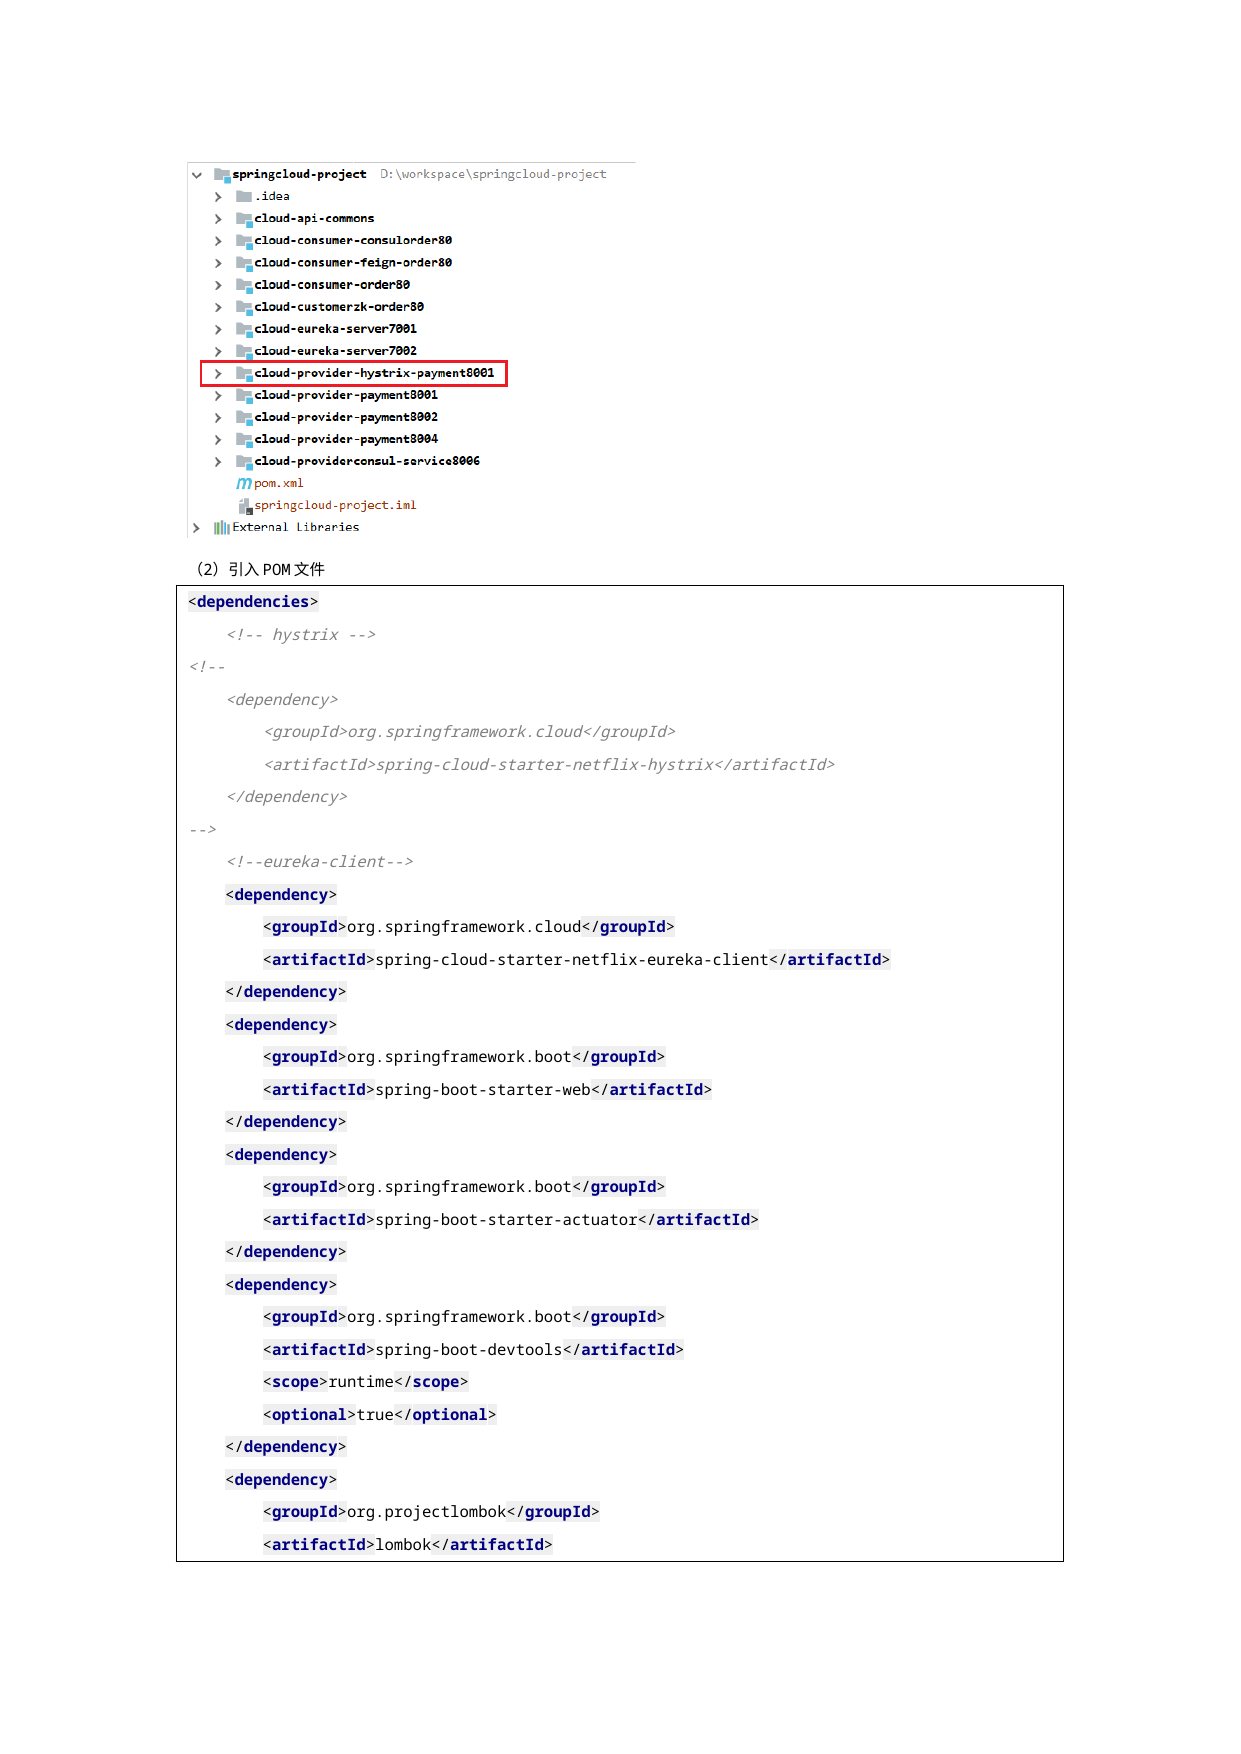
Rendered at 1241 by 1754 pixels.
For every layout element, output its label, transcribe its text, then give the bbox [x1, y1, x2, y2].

text （2）引入POM文件 [187, 552, 1053, 584]
picture [187, 162, 636, 538]
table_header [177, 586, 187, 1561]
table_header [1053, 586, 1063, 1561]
